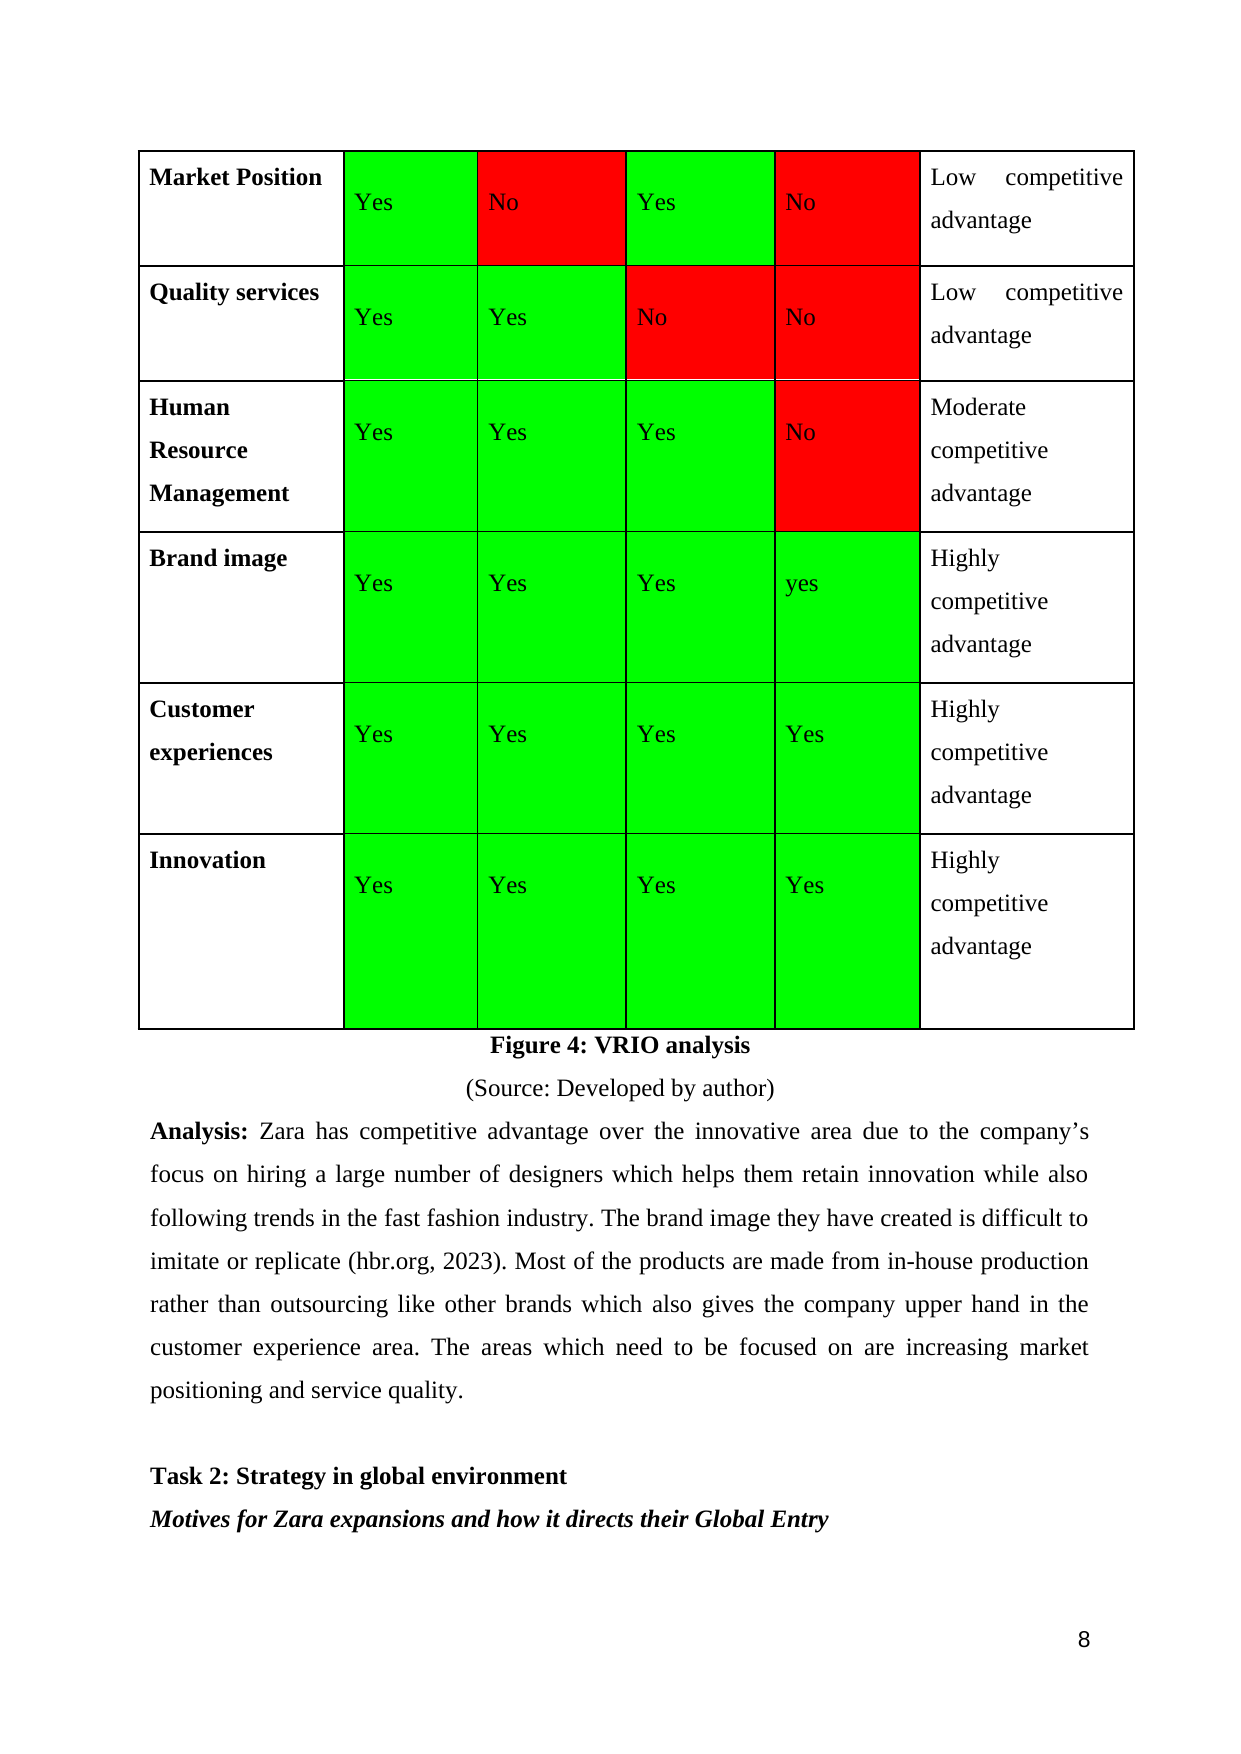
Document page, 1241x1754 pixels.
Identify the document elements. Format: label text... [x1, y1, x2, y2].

table_cell No [478, 152, 625, 265]
table_cell yes [776, 532, 919, 682]
table_cell Yes [345, 381, 477, 531]
table_cell Highly competitive advantage [921, 684, 1133, 833]
table_cell Yes [345, 683, 477, 833]
table_cell Yes [478, 381, 625, 531]
table_cell Yes [345, 152, 477, 265]
table_cell Yes [345, 834, 477, 1028]
subtitle Task 2: Strategy in global environment [150, 1461, 1090, 1490]
table_cell Yes [627, 683, 774, 833]
table_cell Moderate competitive advantage [921, 382, 1133, 531]
table_cell Highly competitive advantage [921, 835, 1133, 1028]
table_cell Market Position [140, 152, 343, 265]
table_cell No [776, 152, 919, 265]
table_cell Yes [627, 532, 774, 682]
table_cell No [776, 381, 919, 531]
table_cell Yes [478, 266, 625, 379]
table_cell Low competitive advantage [921, 267, 1133, 379]
table_cell Human Resource Management [140, 382, 343, 531]
table_cell No [627, 266, 774, 379]
table_cell Innovation [140, 835, 343, 1028]
text Figure 4: VRIO analysis [150, 1030, 1090, 1059]
table_cell Quality services [140, 267, 343, 379]
table_cell Yes [478, 683, 625, 833]
table_cell Yes [345, 266, 477, 379]
table_cell No [776, 266, 919, 379]
table_cell Yes [627, 834, 774, 1028]
table_cell Yes [345, 532, 477, 682]
table_cell Customer experiences [140, 684, 343, 833]
table_cell Yes [776, 834, 919, 1028]
subtitle Motives for Zara expansions and how it directs their Global Entry [150, 1504, 1090, 1533]
table_cell Highly competitive advantage [921, 533, 1133, 682]
table_cell Yes [776, 683, 919, 833]
text Analysis: Zara has competitive advantage over the innovative area due to the company’s focus on hiring a large number of designers which helps them retain innovation while also following trends in the fast fashion industry. The brand image they have created is difficult to imitate or replicate (hbr.org, 2023). Most of the products are made from in-house production rather than outsourcing like other brands which also gives the company upper hand in the customer experience area. The areas which need to be focused on are increasing market positioning and service quality. [150, 1116, 1090, 1404]
table_cell Yes [478, 834, 625, 1028]
table_cell Low competitive advantage [921, 152, 1133, 265]
table_cell Yes [478, 532, 625, 682]
table_cell Yes [627, 381, 774, 531]
table_cell Brand image [140, 533, 343, 682]
table_cell Yes [627, 152, 774, 265]
text (Source: Developed by author) [150, 1073, 1090, 1102]
